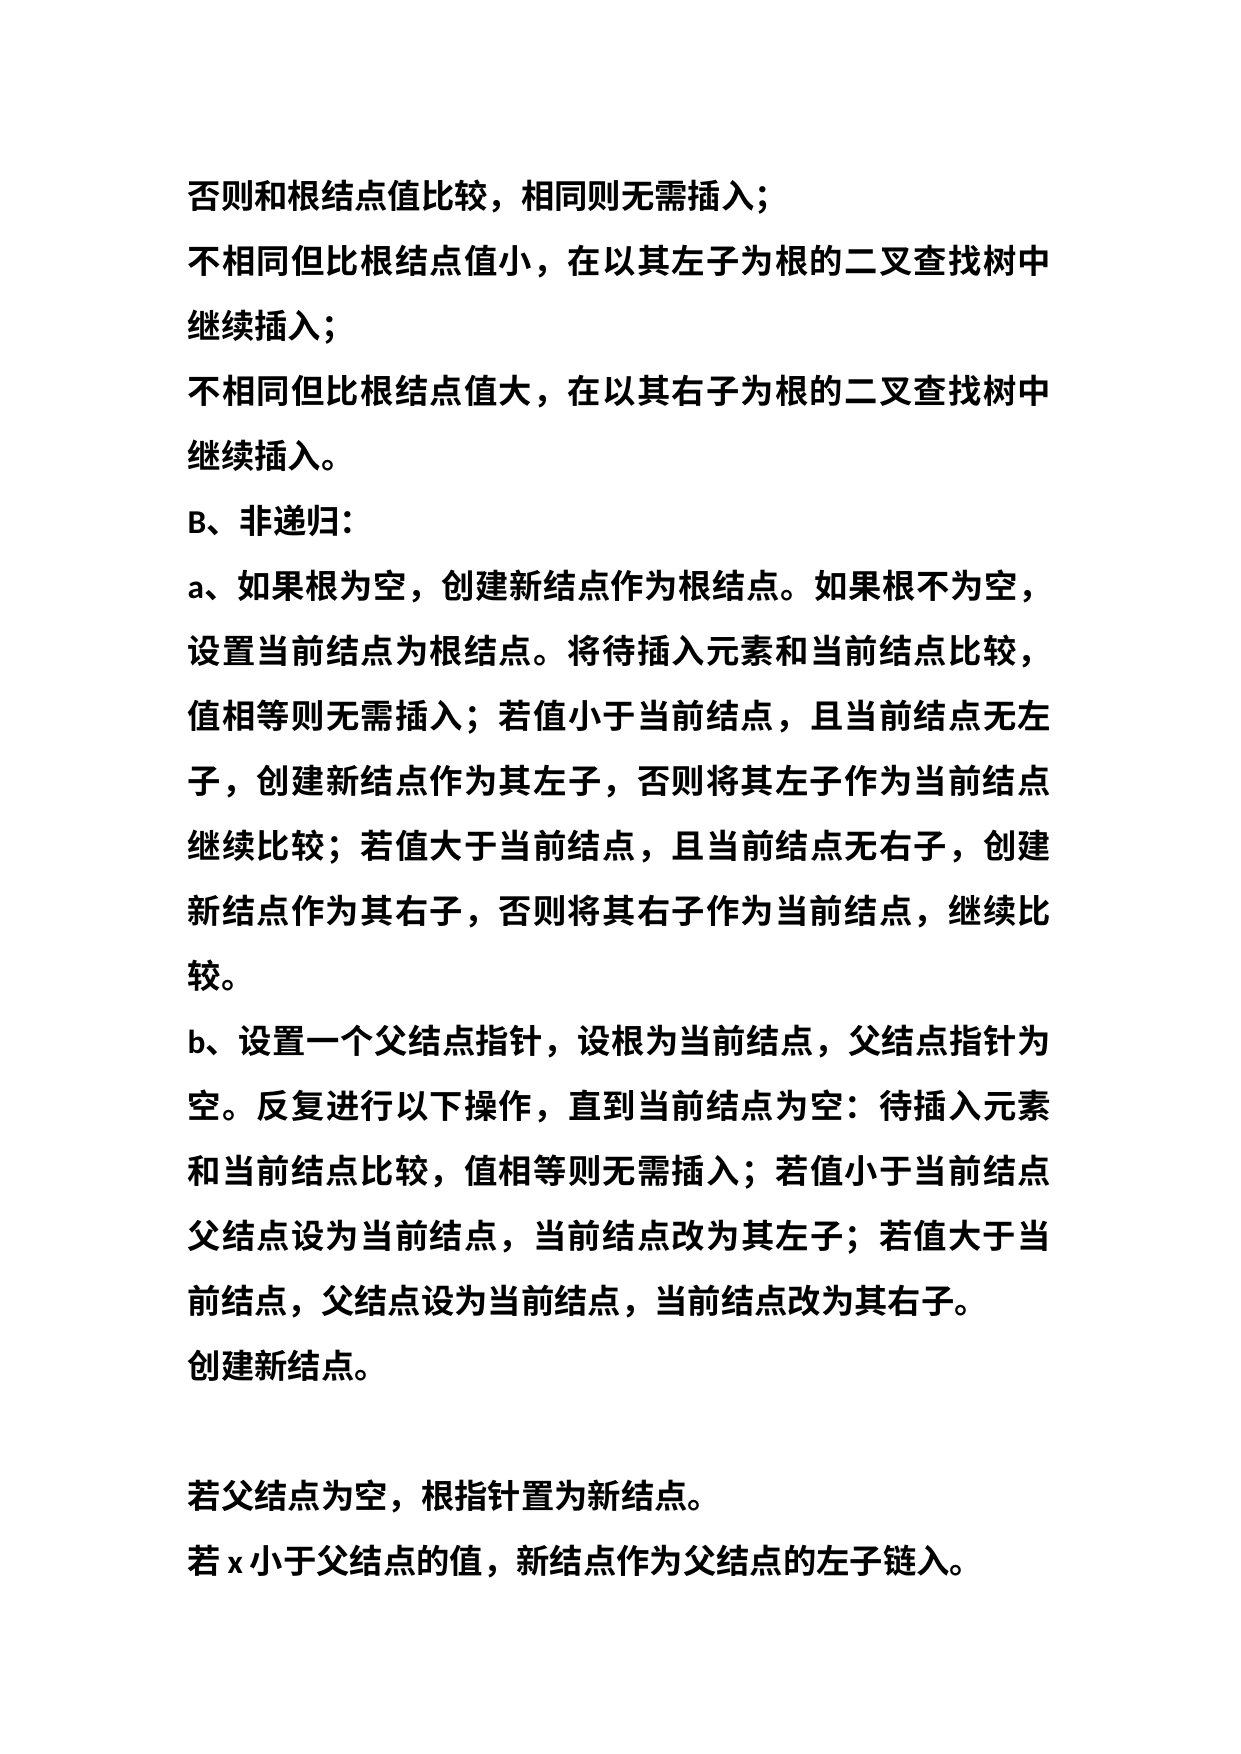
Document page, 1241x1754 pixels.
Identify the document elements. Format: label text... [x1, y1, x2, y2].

text 创建新结点。 [187, 1332, 1053, 1397]
list 非递归： [187, 487, 1053, 552]
list 设置一个父结点指针，设根为当前结点，父结点指针为空。反复进行以下操作，直到当前结点为空：待插入元素和当前结点比较，值相等则无需插入；若值小于当前结点，父结点设为当前结点，当前结点改为其左子；若值大于当前结点，父结点设为当前结点，当前结点改为其右子。 [187, 1007, 1053, 1332]
text 若父结点为空，根指针置为新结点。 [187, 1462, 1053, 1527]
text 不相同但比根结点值小，在以其左子为根的二叉查找树中继续插入； [187, 227, 1053, 357]
list 如果根为空，创建新结点作为根结点。如果根不为空，设置当前结点为根结点。将待插入元素和当前结点比较，值相等则无需插入；若值小于当前结点，且当前结点无左子，创建新结点作为其左子，否则将其左子作为当前结点，继续比较；若值大于当前结点，且当前结点无右子，创建新结点作为其右子，否则将其右子作为当前结点，继续比较。 [187, 552, 1053, 1007]
text 否则和根结点值比较，相同则无需插入； [187, 162, 1053, 227]
text 不相同但比根结点值大，在以其右子为根的二叉查找树中继续插入。 [187, 357, 1053, 487]
text 若x小于父结点的值，新结点作为父结点的左子链入。 [187, 1527, 1053, 1592]
